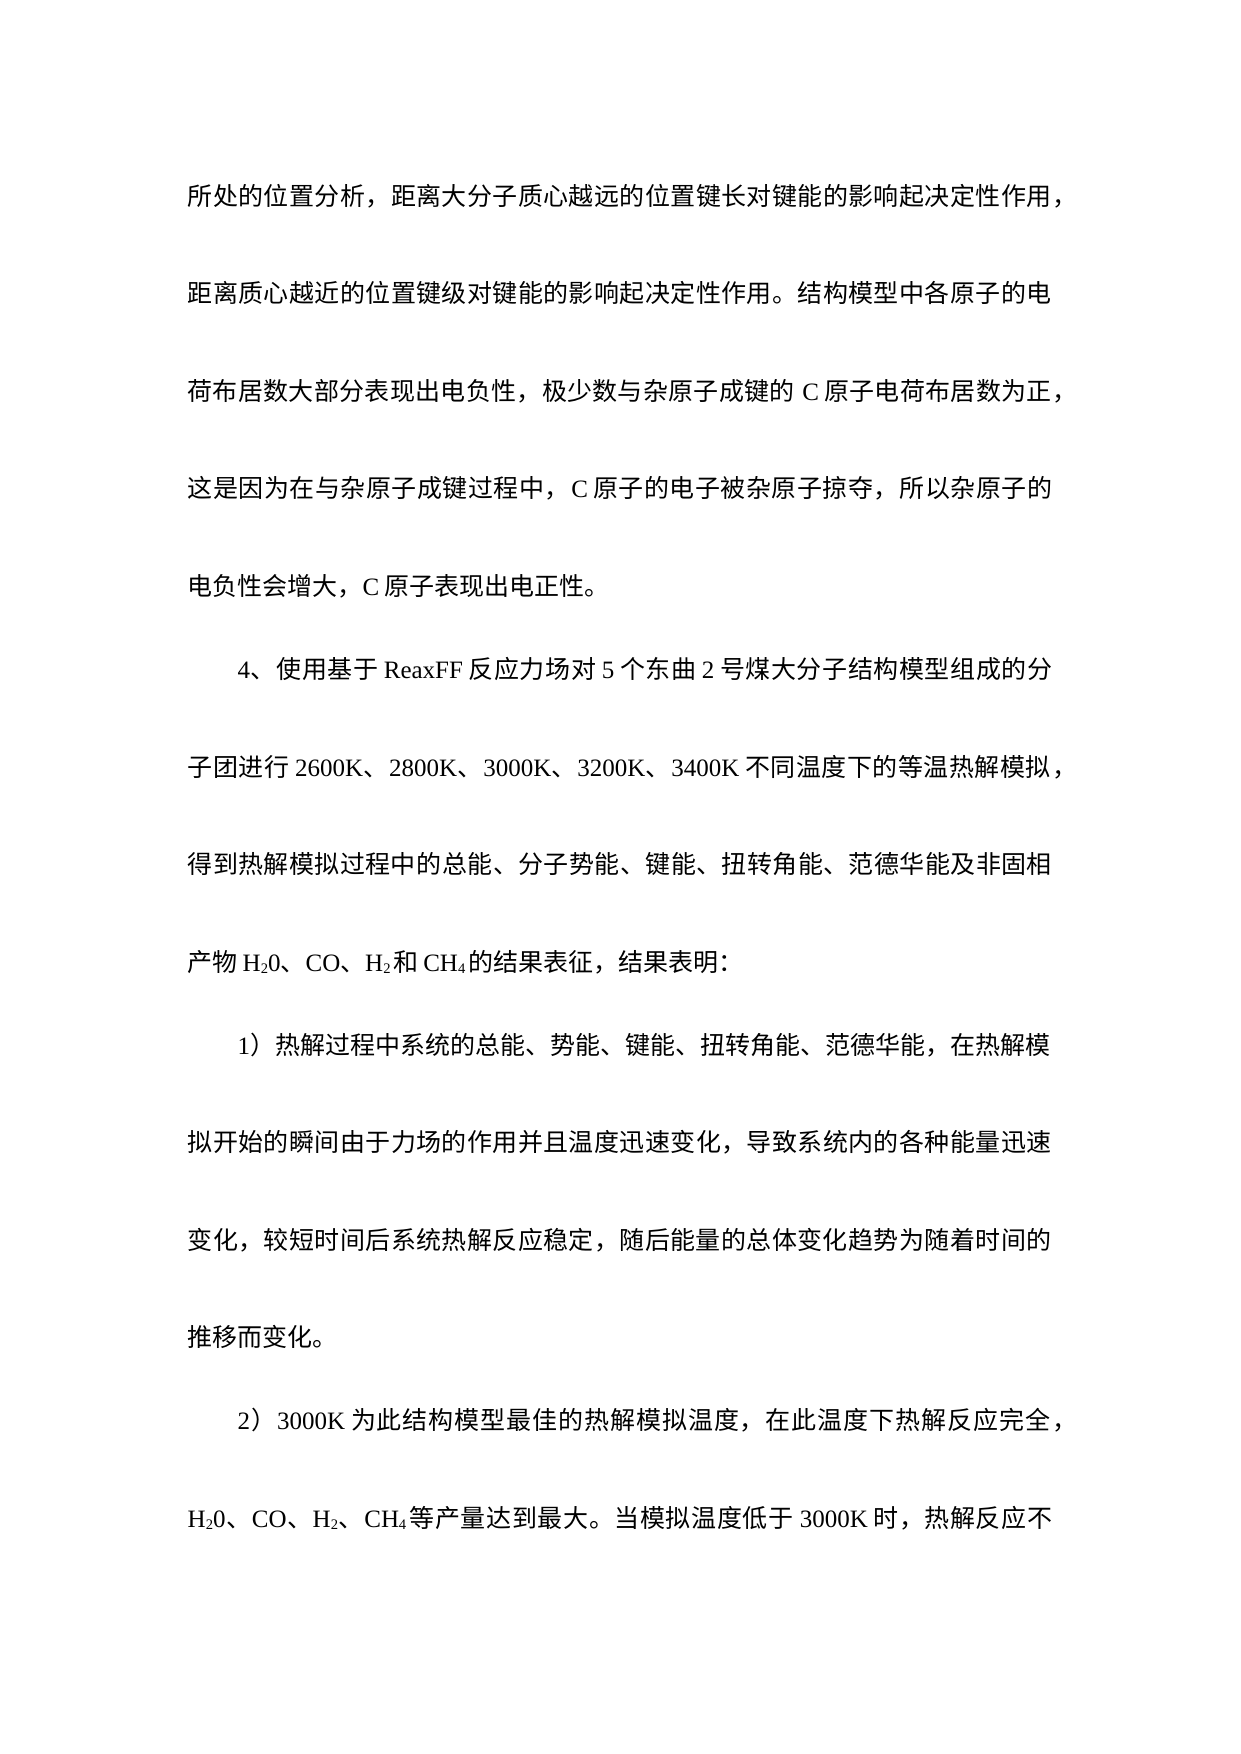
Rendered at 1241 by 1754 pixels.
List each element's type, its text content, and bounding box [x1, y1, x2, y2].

text 4、使用基于ReaxFF反应力场对5个东曲2号煤大分子结构模型组成的分子团进行2600K、2800K、3000K、3200K、3400K不同温度下的等温热解模拟，得到热解模拟过程中的总能、分子势能、键能、扭转角能、范德华能及非固相产物H20、CO、H2和CH4的结果表征，结果表明： [187, 635, 1053, 993]
text 1）热解过程中系统的总能、势能、键能、扭转角能、范德华能，在热解模拟开始的瞬间由于力场的作用并且温度迅速变化，导致系统内的各种能量迅速变化，较短时间后系统热解反应稳定，随后能量的总体变化趋势为随着时间的推移而变化。 [187, 1011, 1053, 1368]
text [187, 1386, 1053, 1549]
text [187, 162, 1053, 617]
